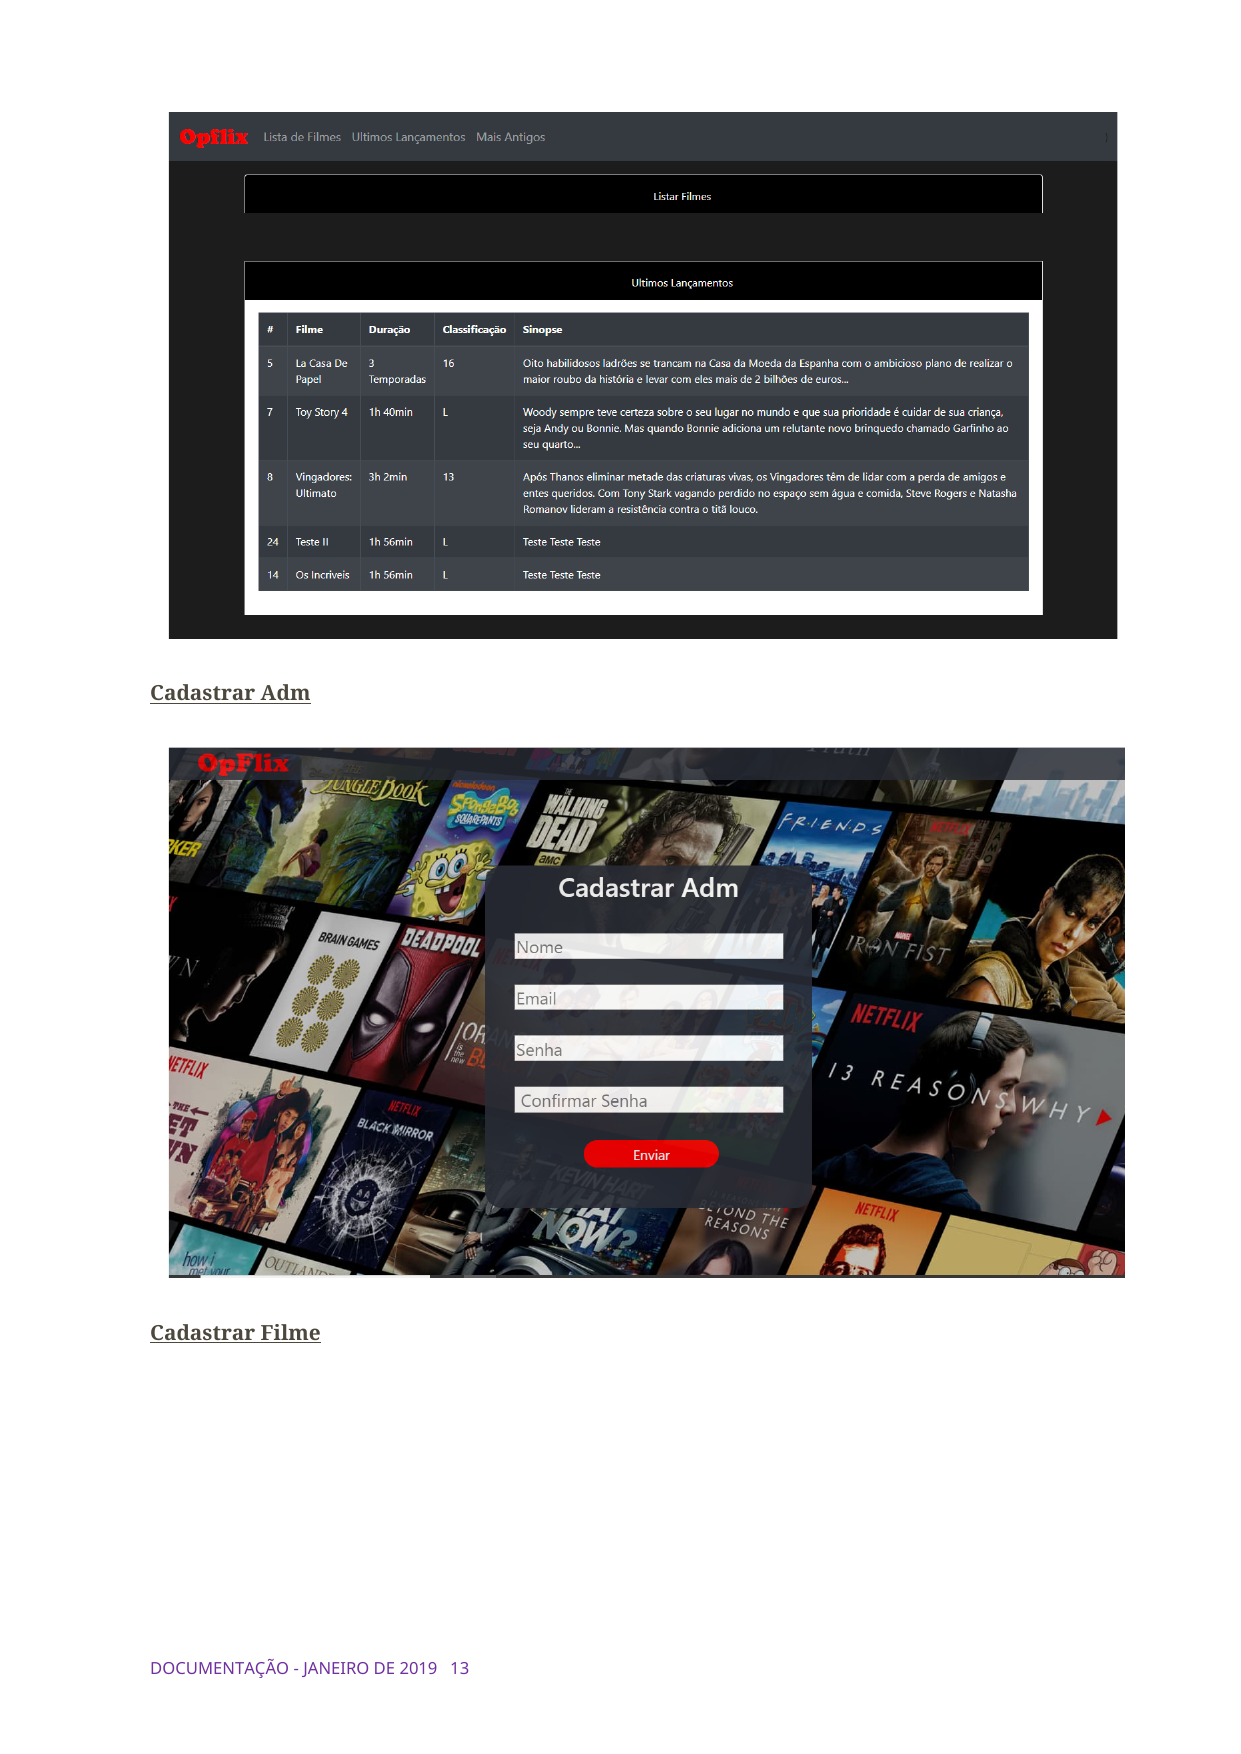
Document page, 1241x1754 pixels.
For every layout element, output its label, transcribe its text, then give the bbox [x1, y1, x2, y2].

text Cadastrar Filme [150, 1318, 1090, 1346]
text Cadastrar Adm [150, 678, 1090, 707]
